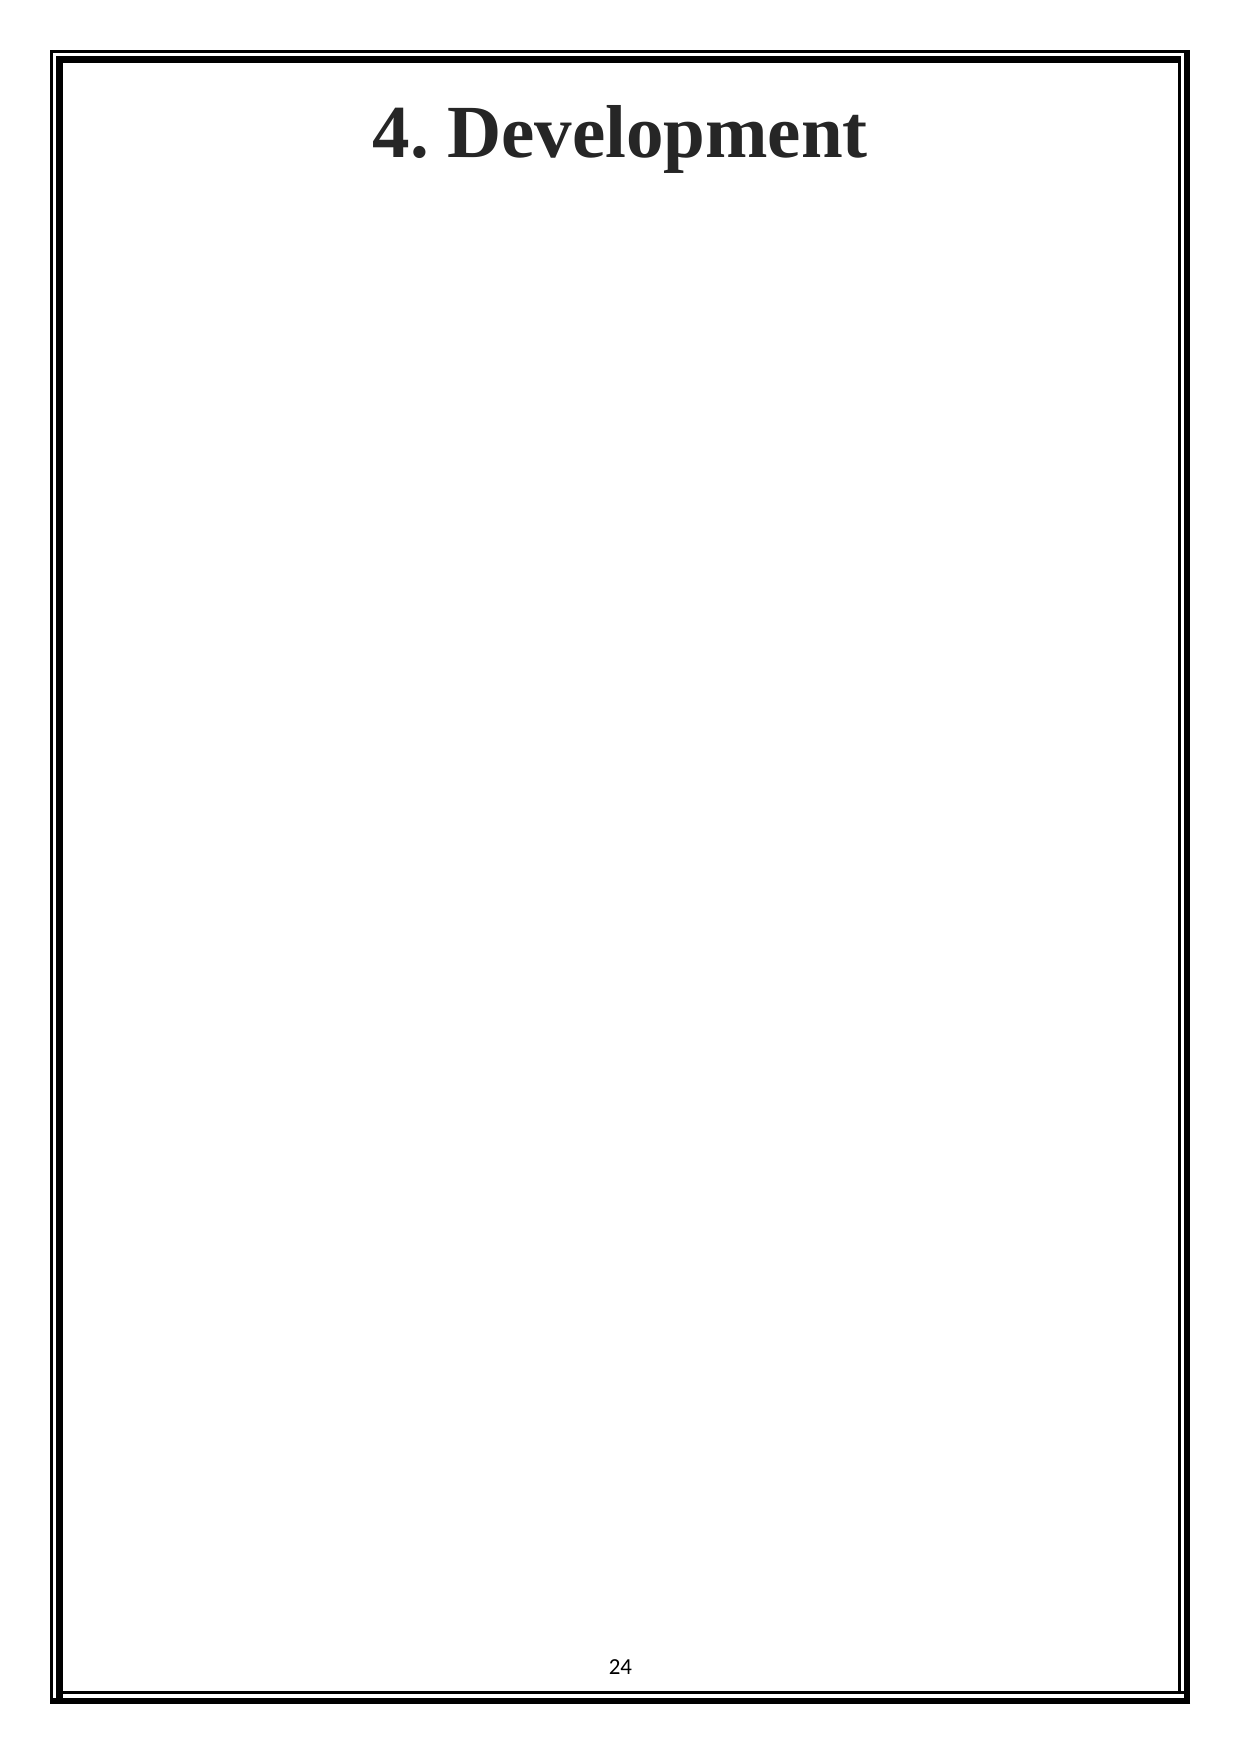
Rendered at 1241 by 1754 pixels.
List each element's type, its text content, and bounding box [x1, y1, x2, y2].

text 4. Development [75, 87, 1165, 174]
